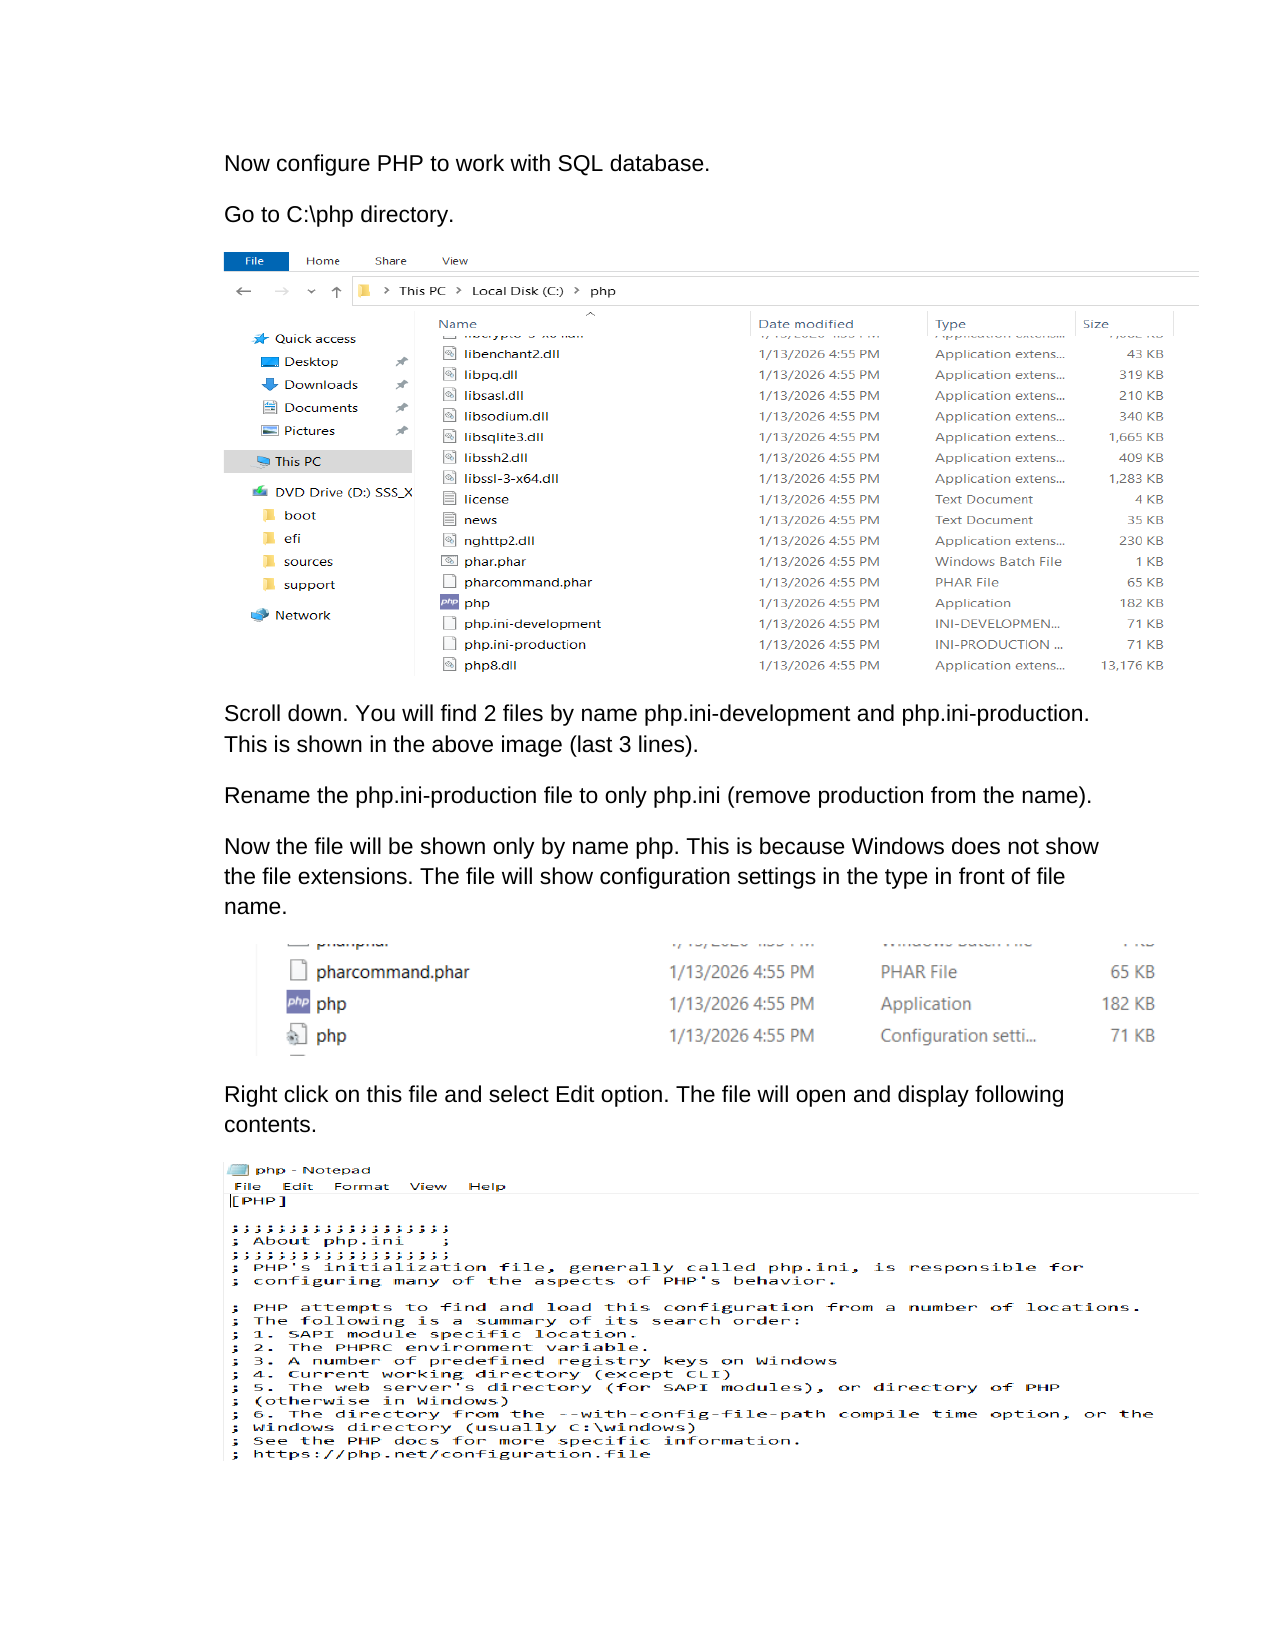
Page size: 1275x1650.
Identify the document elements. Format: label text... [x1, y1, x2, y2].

picture [223, 252, 1199, 676]
text Now configure PHP to work with SQL database. [224, 150, 1125, 176]
text Go to C:\php directory. [224, 201, 1125, 227]
text Right click on this file and select Edit option. The file will open and display following contents. [224, 1081, 1125, 1137]
text Now the file will be shown only by name php. This is because Windows does not show the file extensions. The file will show configuration settings in the type in front of file name. [224, 833, 1125, 919]
text Rename the php.ini-production file to only php.ini (remove production from the name). [224, 782, 1125, 808]
text Scroll down. You will find 2 files by name php.ini-development and php.ini-production. This is shown in the above image (last 3 lines). [224, 700, 1125, 757]
picture [223, 944, 1199, 1056]
picture [223, 1162, 1199, 1461]
